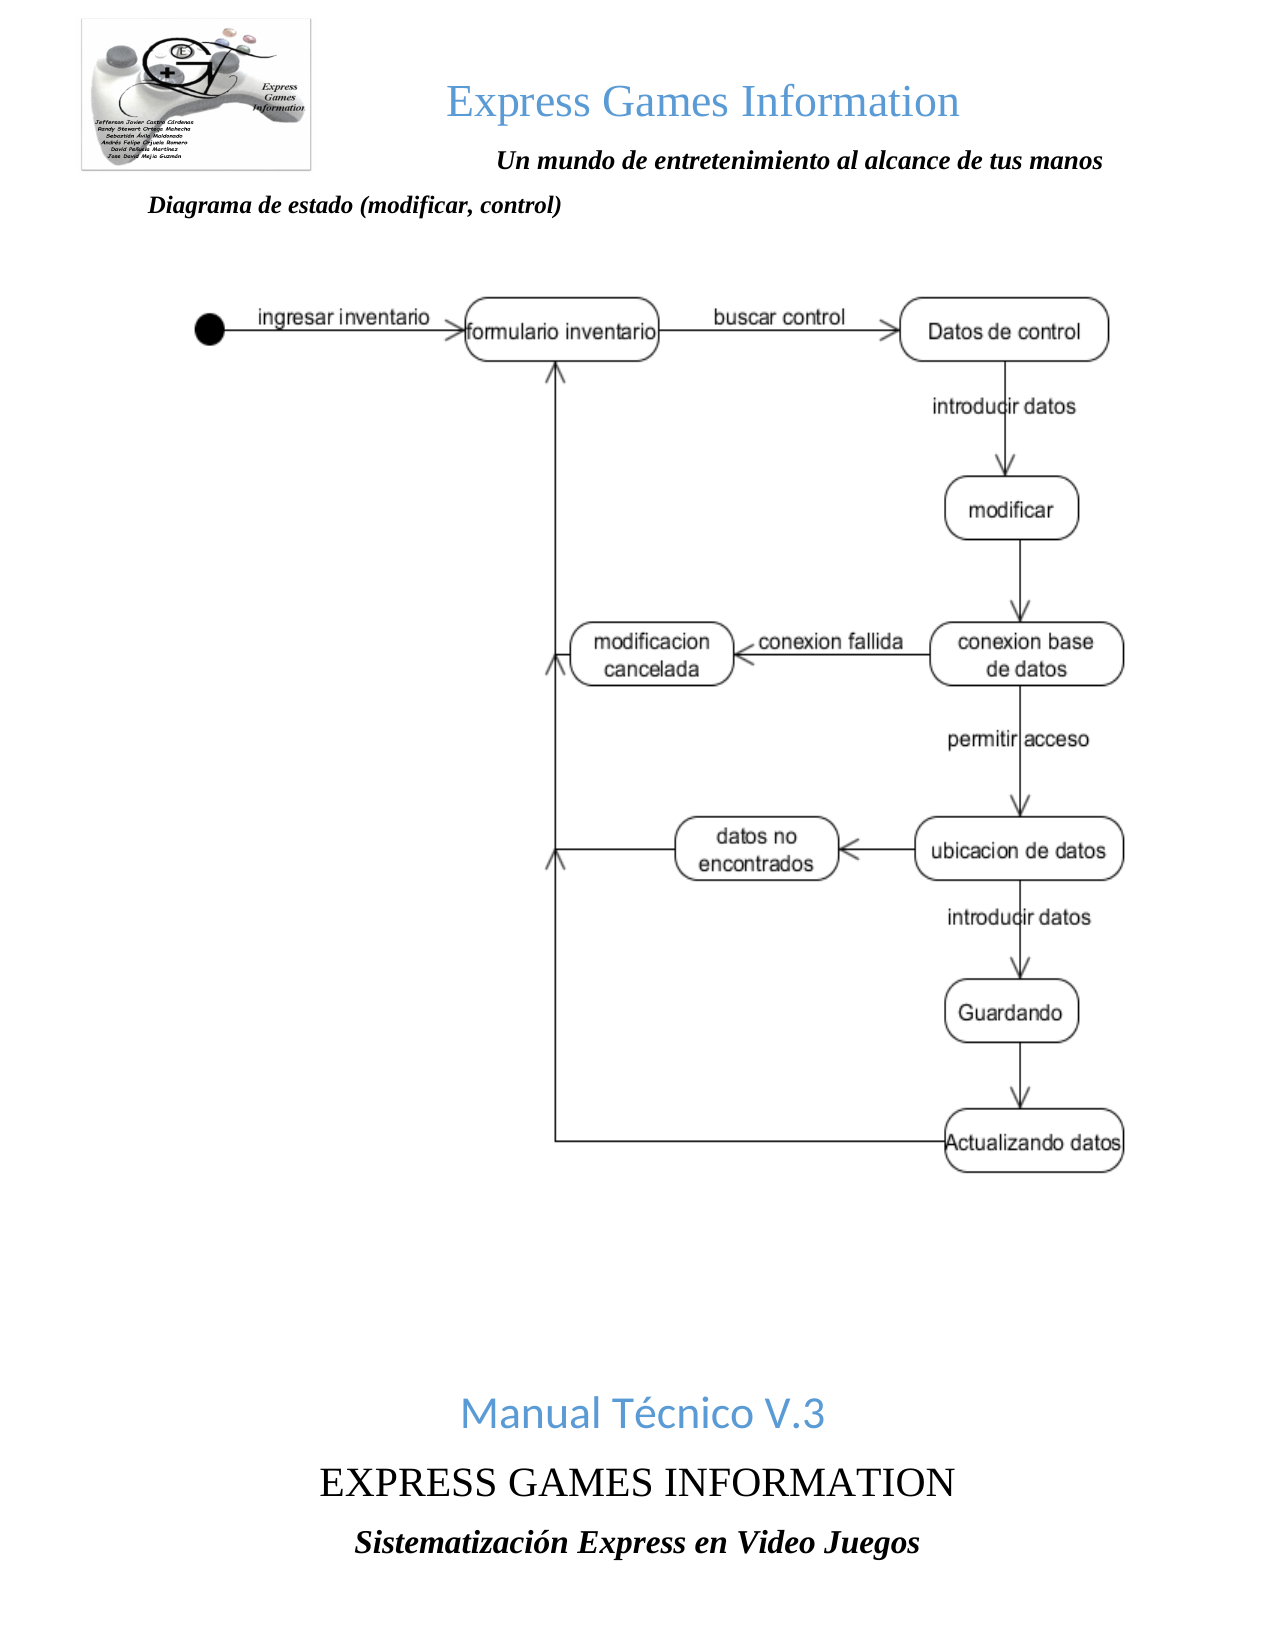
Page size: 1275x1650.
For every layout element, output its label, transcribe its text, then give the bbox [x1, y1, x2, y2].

subtitle Diagrama de estado (modificar, control) [148, 190, 1127, 219]
picture [147, 247, 1195, 1217]
picture [75, 15, 316, 174]
